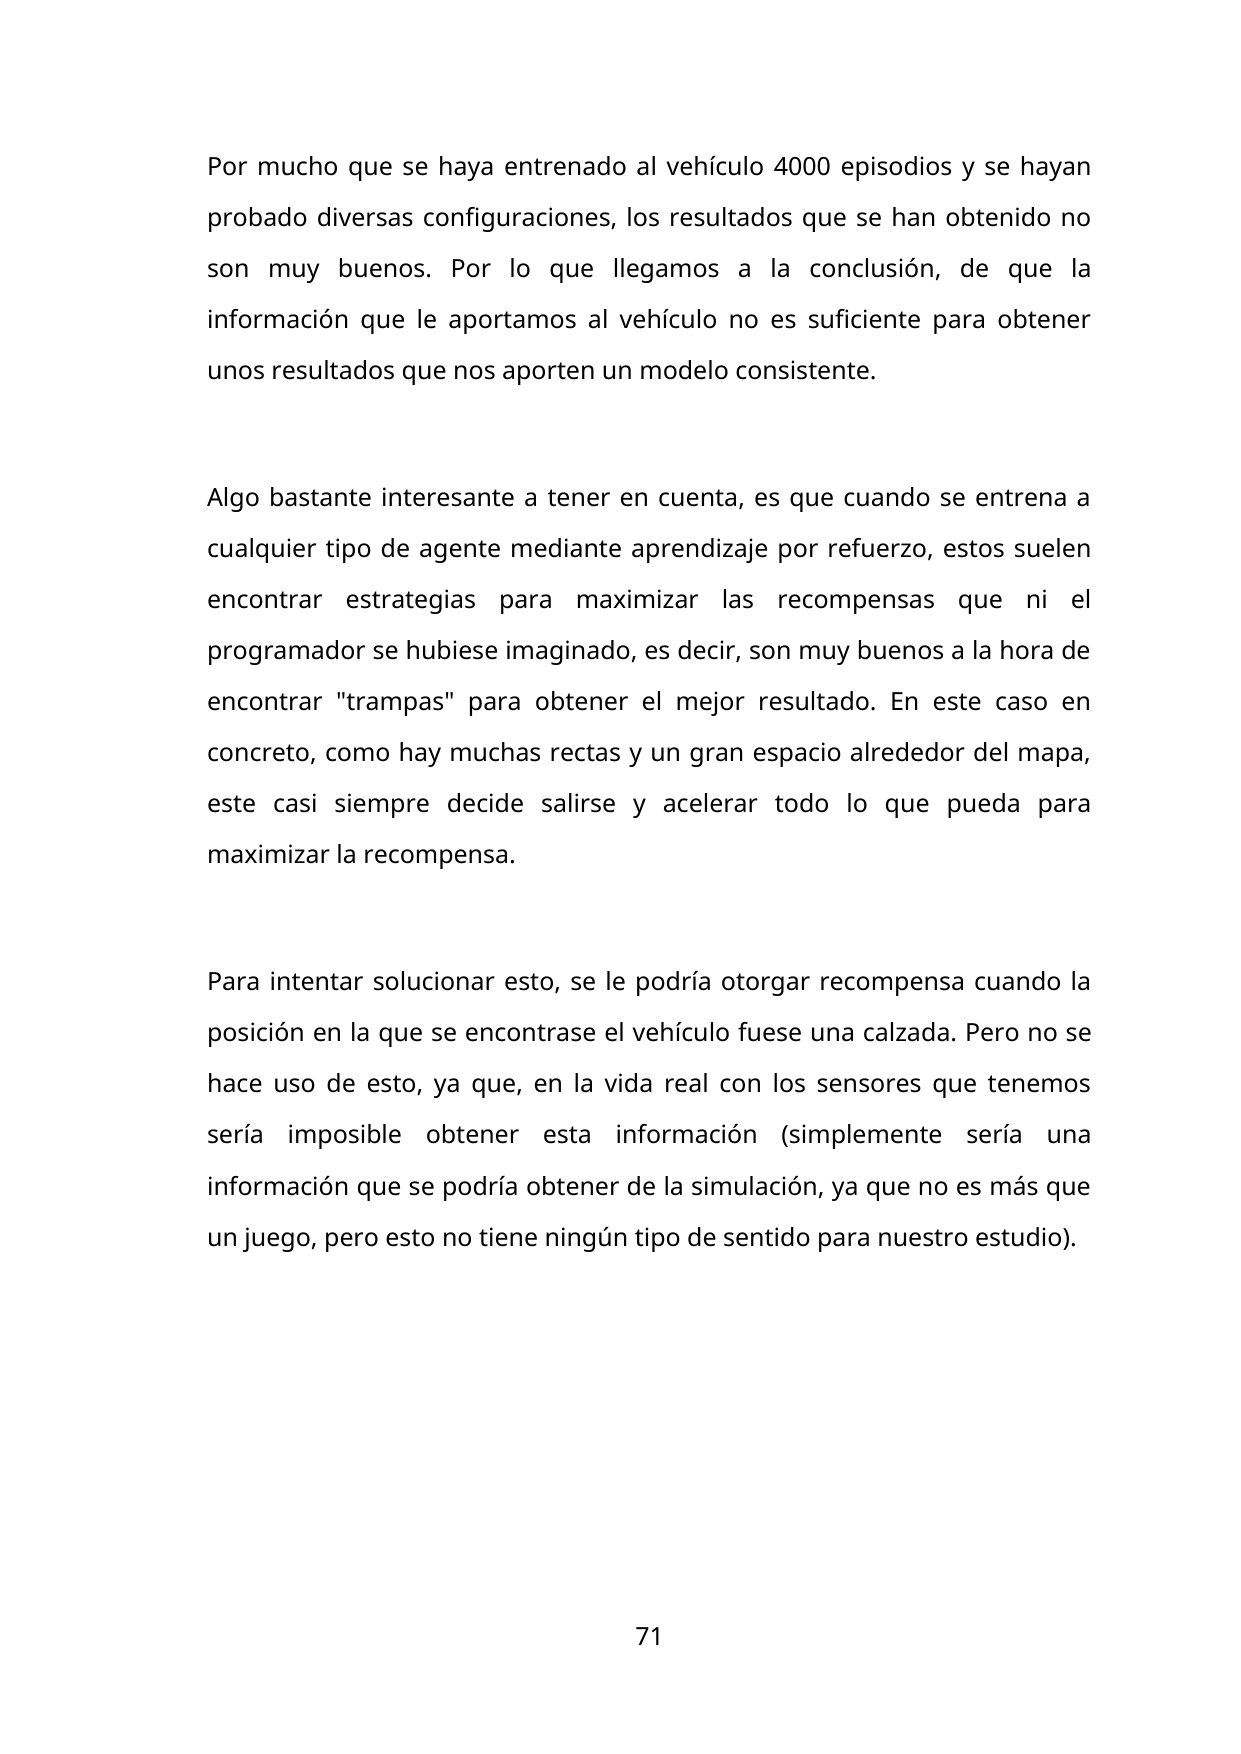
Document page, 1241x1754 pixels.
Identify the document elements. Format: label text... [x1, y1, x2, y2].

text Por mucho que se haya entrenado al vehículo 4000 episodios y se hayan probado diversas configuraciones, los resultados que se han obtenido no son muy buenos. Por lo que llegamos a la conclusión, de que la información que le aportamos al vehículo no es suficiente para obtener unos resultados que nos aporten un modelo consistente. [207, 148, 1092, 387]
text Algo bastante interesante a tener en cuenta, es que cuando se entrena a cualquier tipo de agente mediante aprendizaje por refuerzo, estos suelen encontrar estrategias para maximizar las recompensas que ni el programador se hubiese imaginado, es decir, son muy buenos a la hora de encontrar "trampas" para obtener el mejor resultado. En este caso en concreto, como hay muchas rectas y un gran espacio alrededor del mapa, este casi siempre decide salirse y acelerar todo lo que pueda para maximizar la recompensa. [207, 479, 1092, 871]
text Para intentar solucionar esto, se le podría otorgar recompensa cuando la posición en la que se encontrase el vehículo fuese una calzada. Pero no se hace uso de esto, ya que, en la vida real con los sensores que tenemos sería imposible obtener esta información (simplemente sería una información que se podría obtener de la simulación, ya que no es más que un juego, pero esto no tiene ningún tipo de sentido para nuestro estudio). [207, 964, 1092, 1253]
